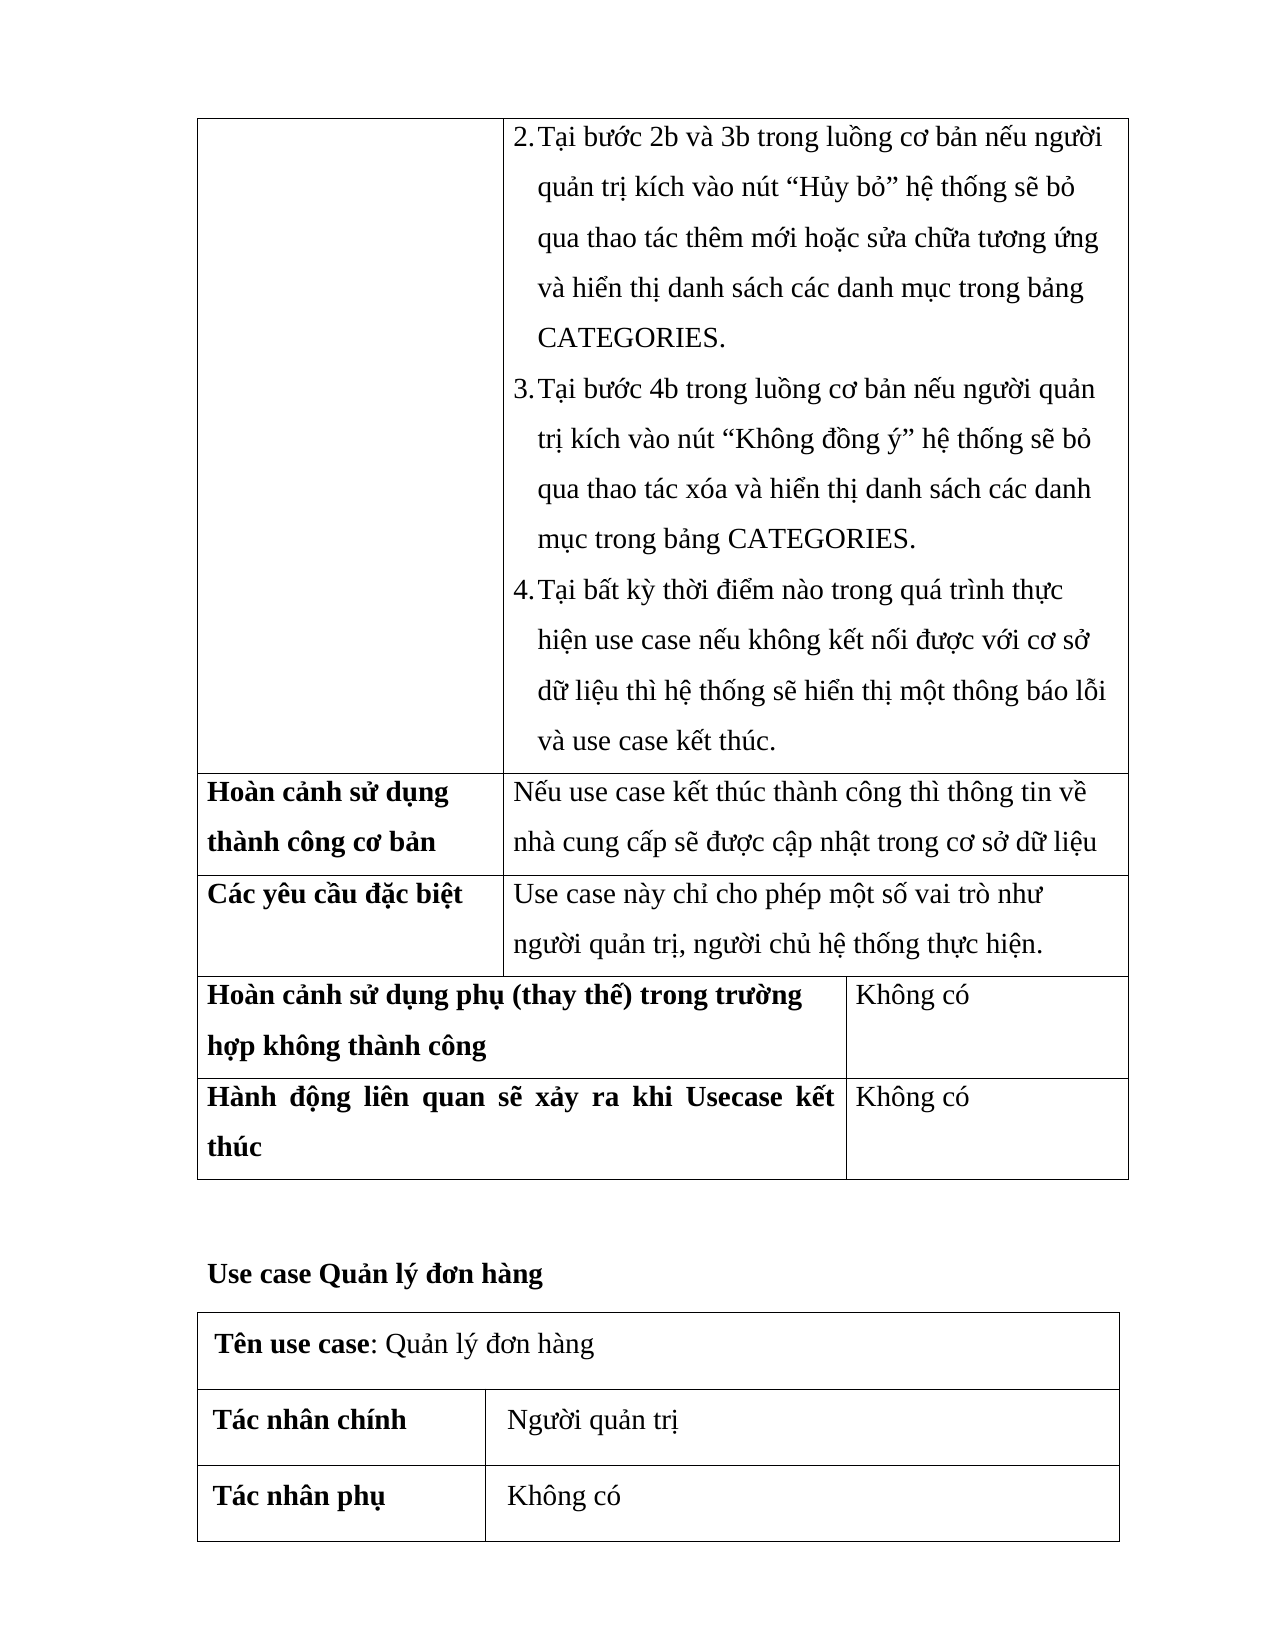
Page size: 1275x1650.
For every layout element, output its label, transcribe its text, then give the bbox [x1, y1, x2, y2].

table_cell Người quản trị [486, 1390, 1119, 1465]
table_cell Tác nhân phụ [198, 1466, 485, 1541]
table_cell Nếu use case kết thúc thành công thì thông tin về nhà cung cấp sẽ được cập nhật trong cơ sở dữ liệu [504, 774, 1128, 875]
table_cell Hoàn cảnh sử dụng phụ (thay thế) trong trường hợp không thành công [198, 977, 846, 1078]
table_cell Use case này chỉ cho phép một số vai trò như người quản trị, người chủ hệ thống thực hiện. [504, 876, 1128, 976]
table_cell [198, 119, 503, 773]
table_cell Không có [486, 1466, 1119, 1541]
subtitle Use case Quản lý đơn hàng [207, 1256, 1157, 1289]
table_cell Tác nhân chính [198, 1390, 485, 1465]
table_cell Không có [847, 1079, 1128, 1179]
table_cell Các yêu cầu đặc biệt [198, 876, 503, 976]
table_cell Hoàn cảnh sử dụng thành công cơ bản [198, 774, 503, 875]
table_header Tên use case: Quản lý đơn hàng [198, 1313, 1119, 1388]
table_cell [504, 119, 1128, 773]
table_cell Không có [847, 977, 1128, 1078]
table_cell Hành động liên quan sẽ xảy ra khi Usecase kết thúc [198, 1079, 846, 1179]
